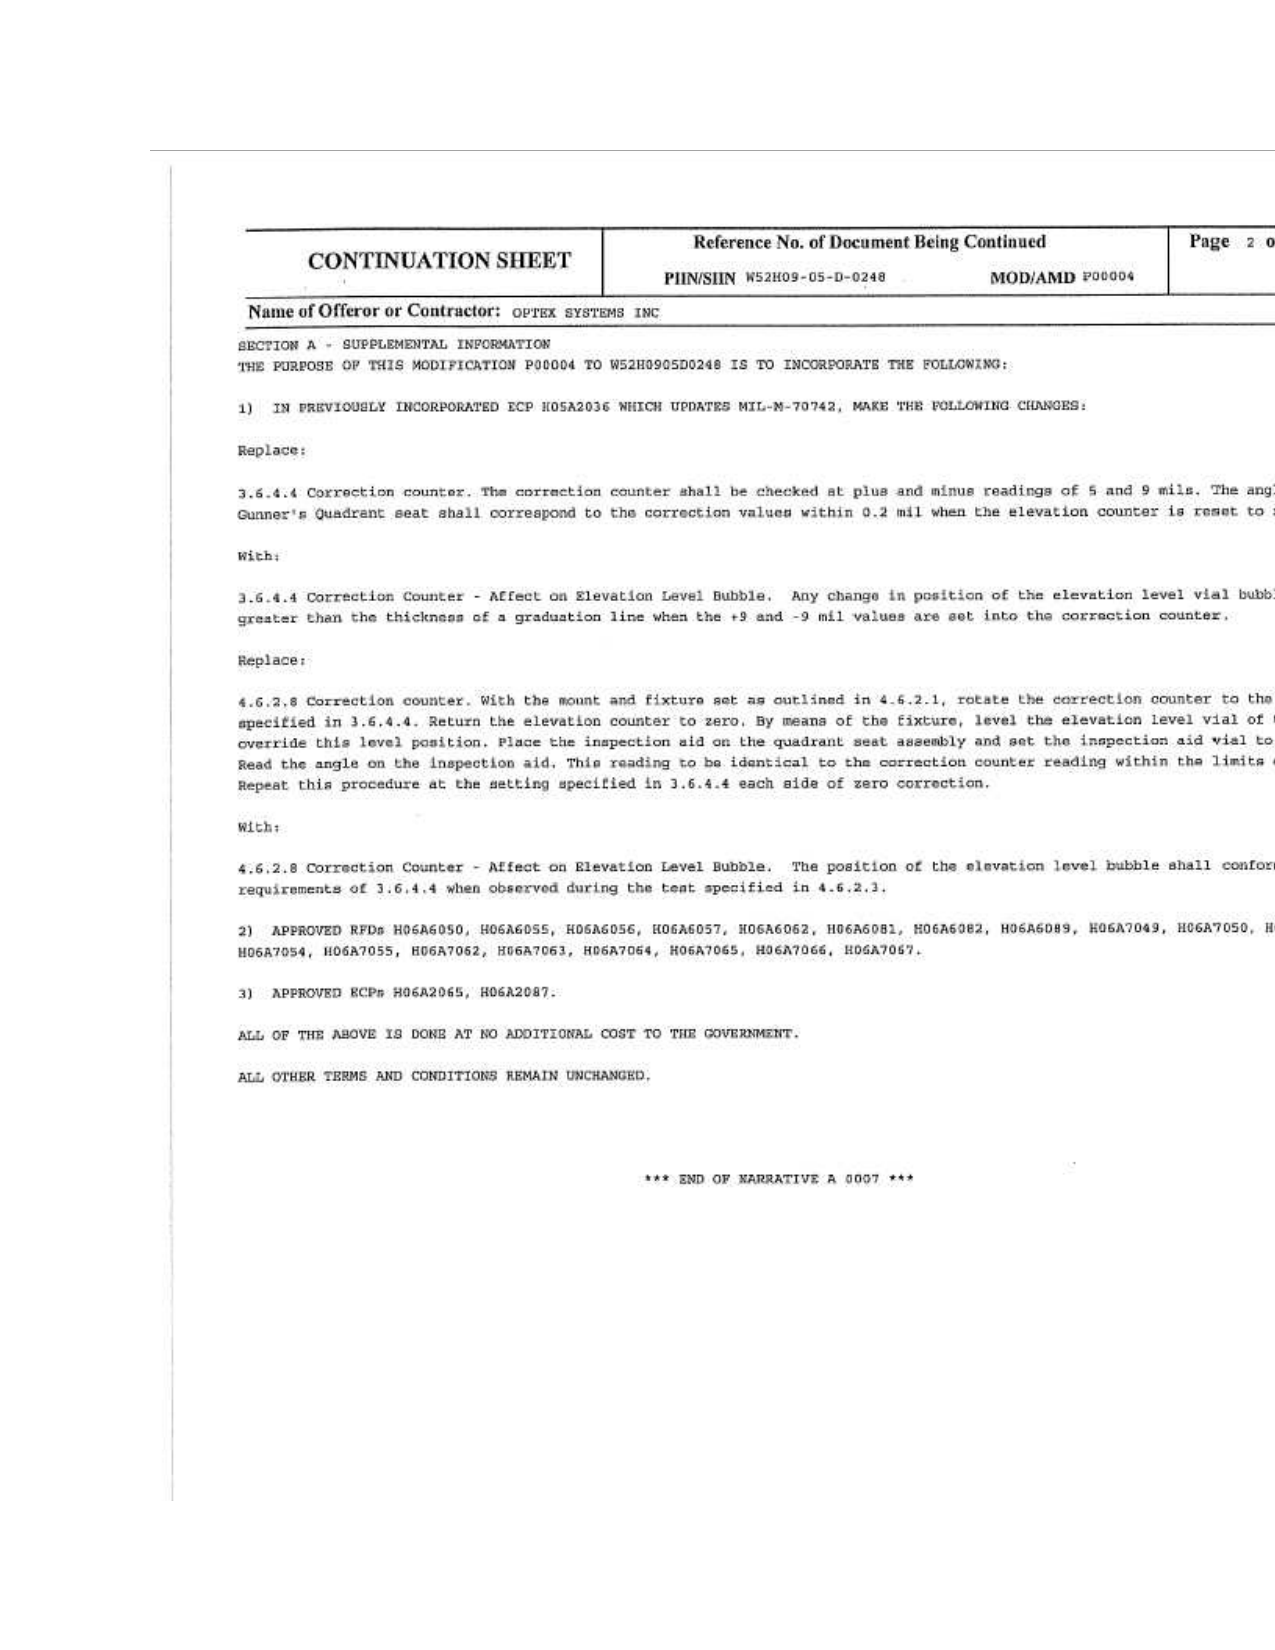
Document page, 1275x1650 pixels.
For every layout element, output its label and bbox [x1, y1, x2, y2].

picture [150, 150, 1275, 1501]
